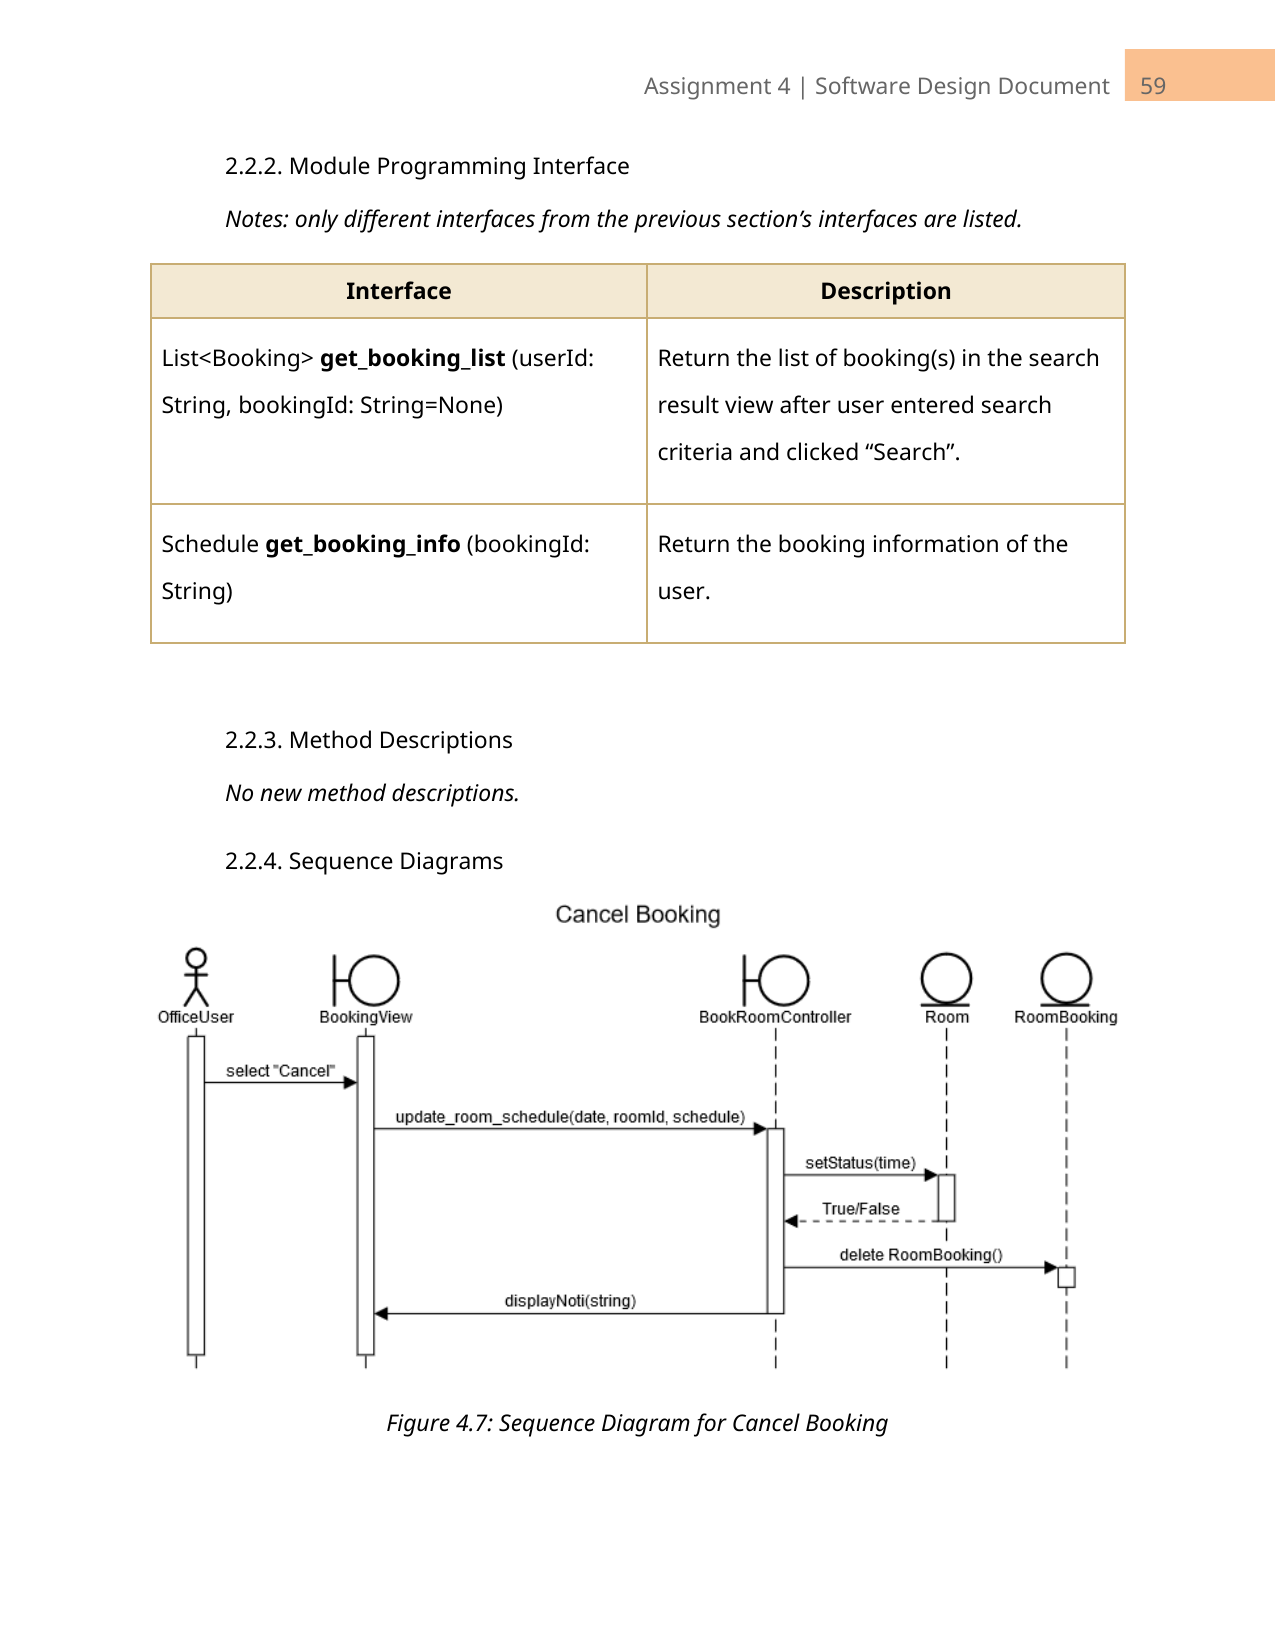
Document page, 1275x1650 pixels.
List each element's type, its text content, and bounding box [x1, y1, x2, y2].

table_cell List<Booking> get_booking_list (userId: String, bookingId: String=None) [152, 319, 646, 503]
table_header Description [648, 265, 1124, 317]
table_cell Schedule get_booking_info (bookingId: String) [152, 505, 646, 642]
table_cell Return the booking information of the user. [648, 505, 1124, 642]
text Figure 4.7: Sequence Diagram for Cancel Booking [150, 1407, 1125, 1438]
table_cell Return the list of booking(s) in the search result view after user entered search criteria and clicked “Search”. [648, 319, 1124, 503]
picture [150, 898, 1125, 1371]
text No new method descriptions. [150, 777, 1125, 808]
subtitle 2.2.3. Method Descriptions [150, 724, 1125, 755]
subtitle 2.2.2. Module Programming Interface [150, 150, 1125, 181]
table_header Interface [152, 265, 646, 317]
text Notes: only different interfaces from the previous section’s interfaces are listed. [150, 203, 1125, 234]
subtitle 2.2.4. Sequence Diagrams [150, 845, 1125, 876]
